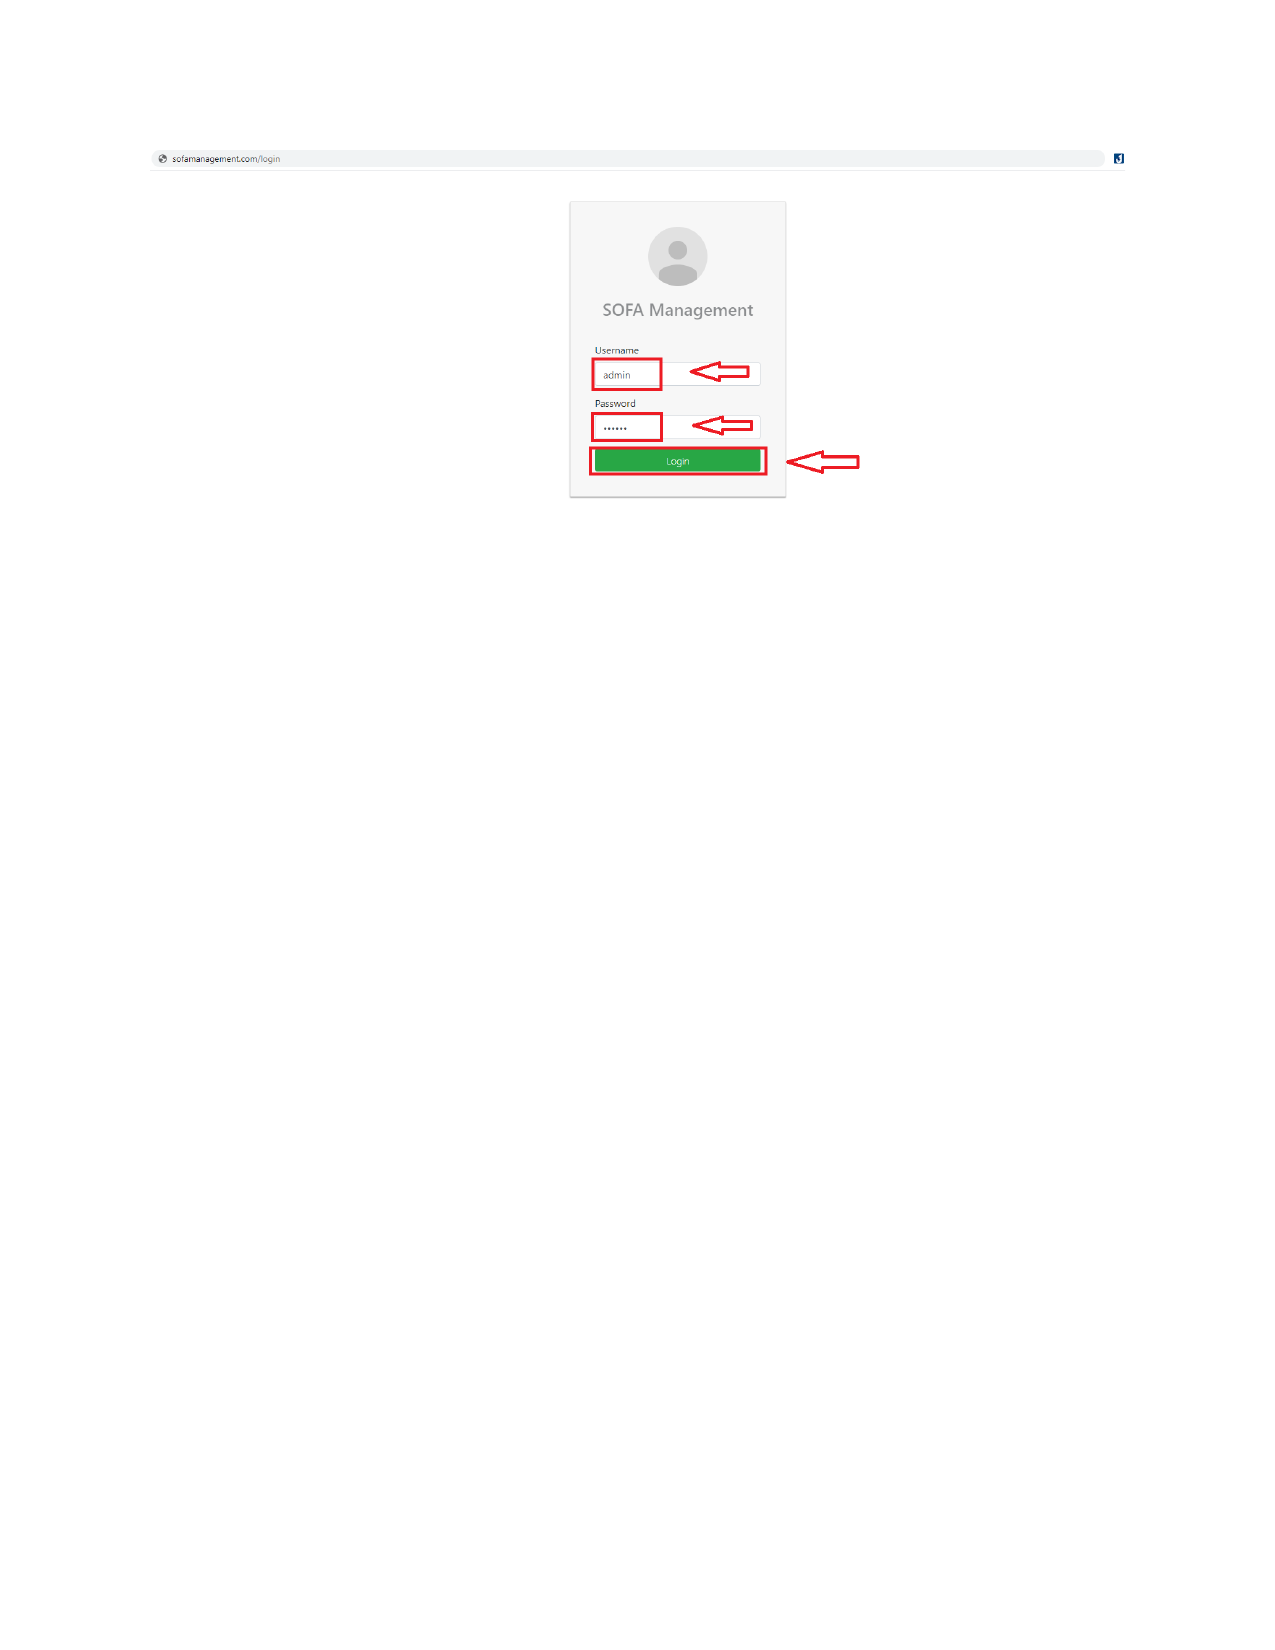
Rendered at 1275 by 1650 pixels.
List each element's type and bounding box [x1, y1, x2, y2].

picture [150, 150, 1125, 554]
